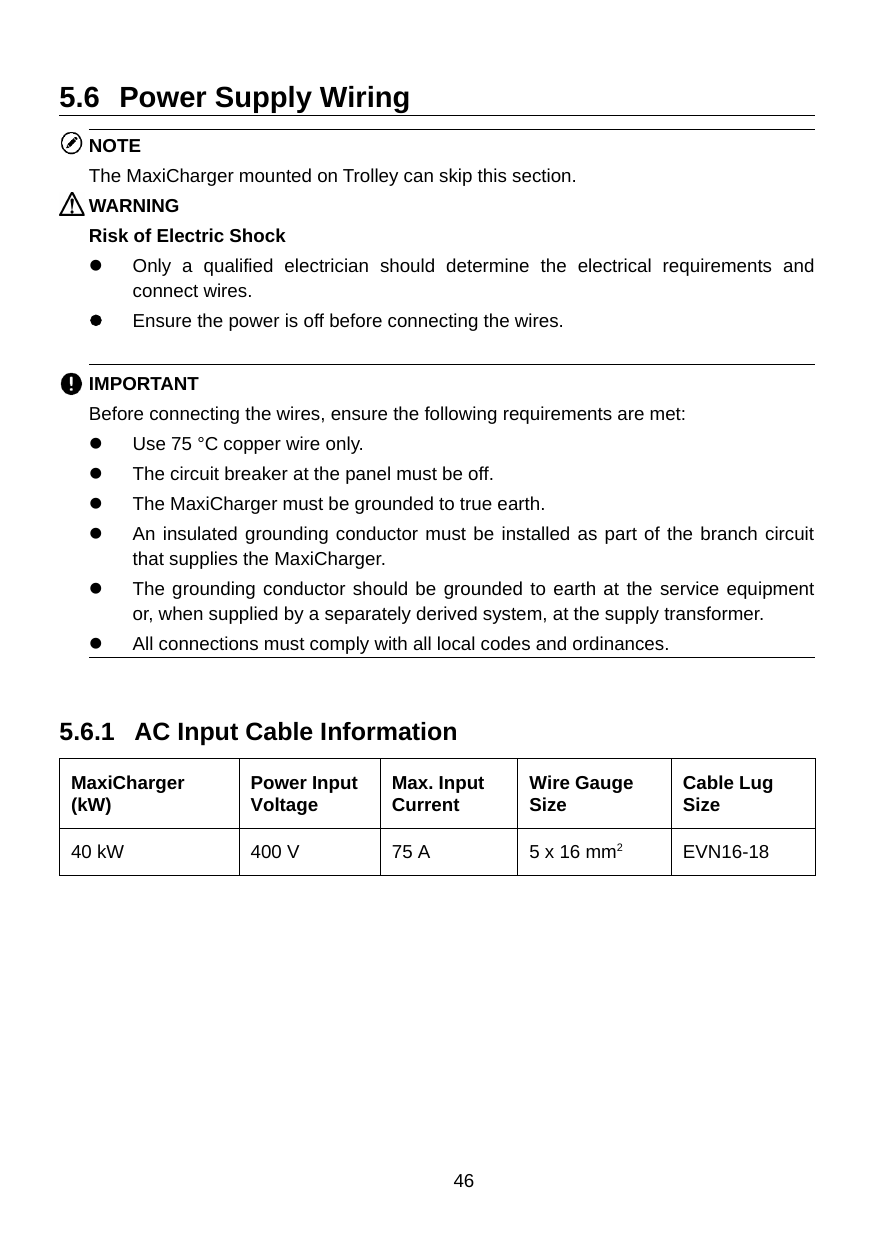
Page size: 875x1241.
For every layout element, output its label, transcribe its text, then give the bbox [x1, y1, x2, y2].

table_cell 400 V [240, 829, 380, 875]
list The MaxiCharger must be grounded to true earth. [89, 490, 815, 515]
text Risk of Electric Shock [89, 219, 815, 247]
picture [59, 371, 83, 396]
list Only a qualified electrician should determine the electrical requirements and connect wires. [89, 249, 815, 302]
list An insulated grounding conductor must be installed as part of the branch circuit that supplies the MaxiCharger. [89, 520, 815, 570]
list All connections must comply with all local codes and ordinances. [89, 630, 815, 657]
list The circuit breaker at the panel must be off. [89, 460, 815, 485]
table_header Cable Lug Size [672, 759, 815, 827]
table_header Max. Input Current [381, 759, 517, 827]
text Before connecting the wires, ensure the following requirements are met: [89, 400, 815, 425]
subtitle Power Supply Wiring [59, 84, 815, 115]
text IMPORTANT [89, 370, 815, 395]
picture [59, 192, 85, 216]
text The MaxiCharger mounted on Trolley can skip this section. [89, 159, 815, 187]
list Ensure the power is off before connecting the wires. [89, 304, 815, 332]
text NOTE [89, 130, 815, 157]
table_header Wire Gauge Size [518, 759, 671, 827]
list Use 75 °C copper wire only. [89, 430, 815, 455]
table_cell 5 x 16 mm2 [518, 829, 671, 875]
table_cell EVN16-18 [672, 829, 815, 875]
picture [59, 131, 83, 155]
table_header Power Input Voltage [240, 759, 380, 827]
table_cell 40 kW [60, 829, 239, 875]
subtitle AC Input Cable Information [59, 721, 815, 746]
list The grounding conductor should be grounded to earth at the service equipment or, when supplied by a separately derived system, at the supply transformer. [89, 575, 815, 625]
table_cell 75 A [381, 829, 517, 875]
table_header MaxiCharger (kW) [60, 759, 239, 827]
text WARNING [89, 189, 815, 217]
